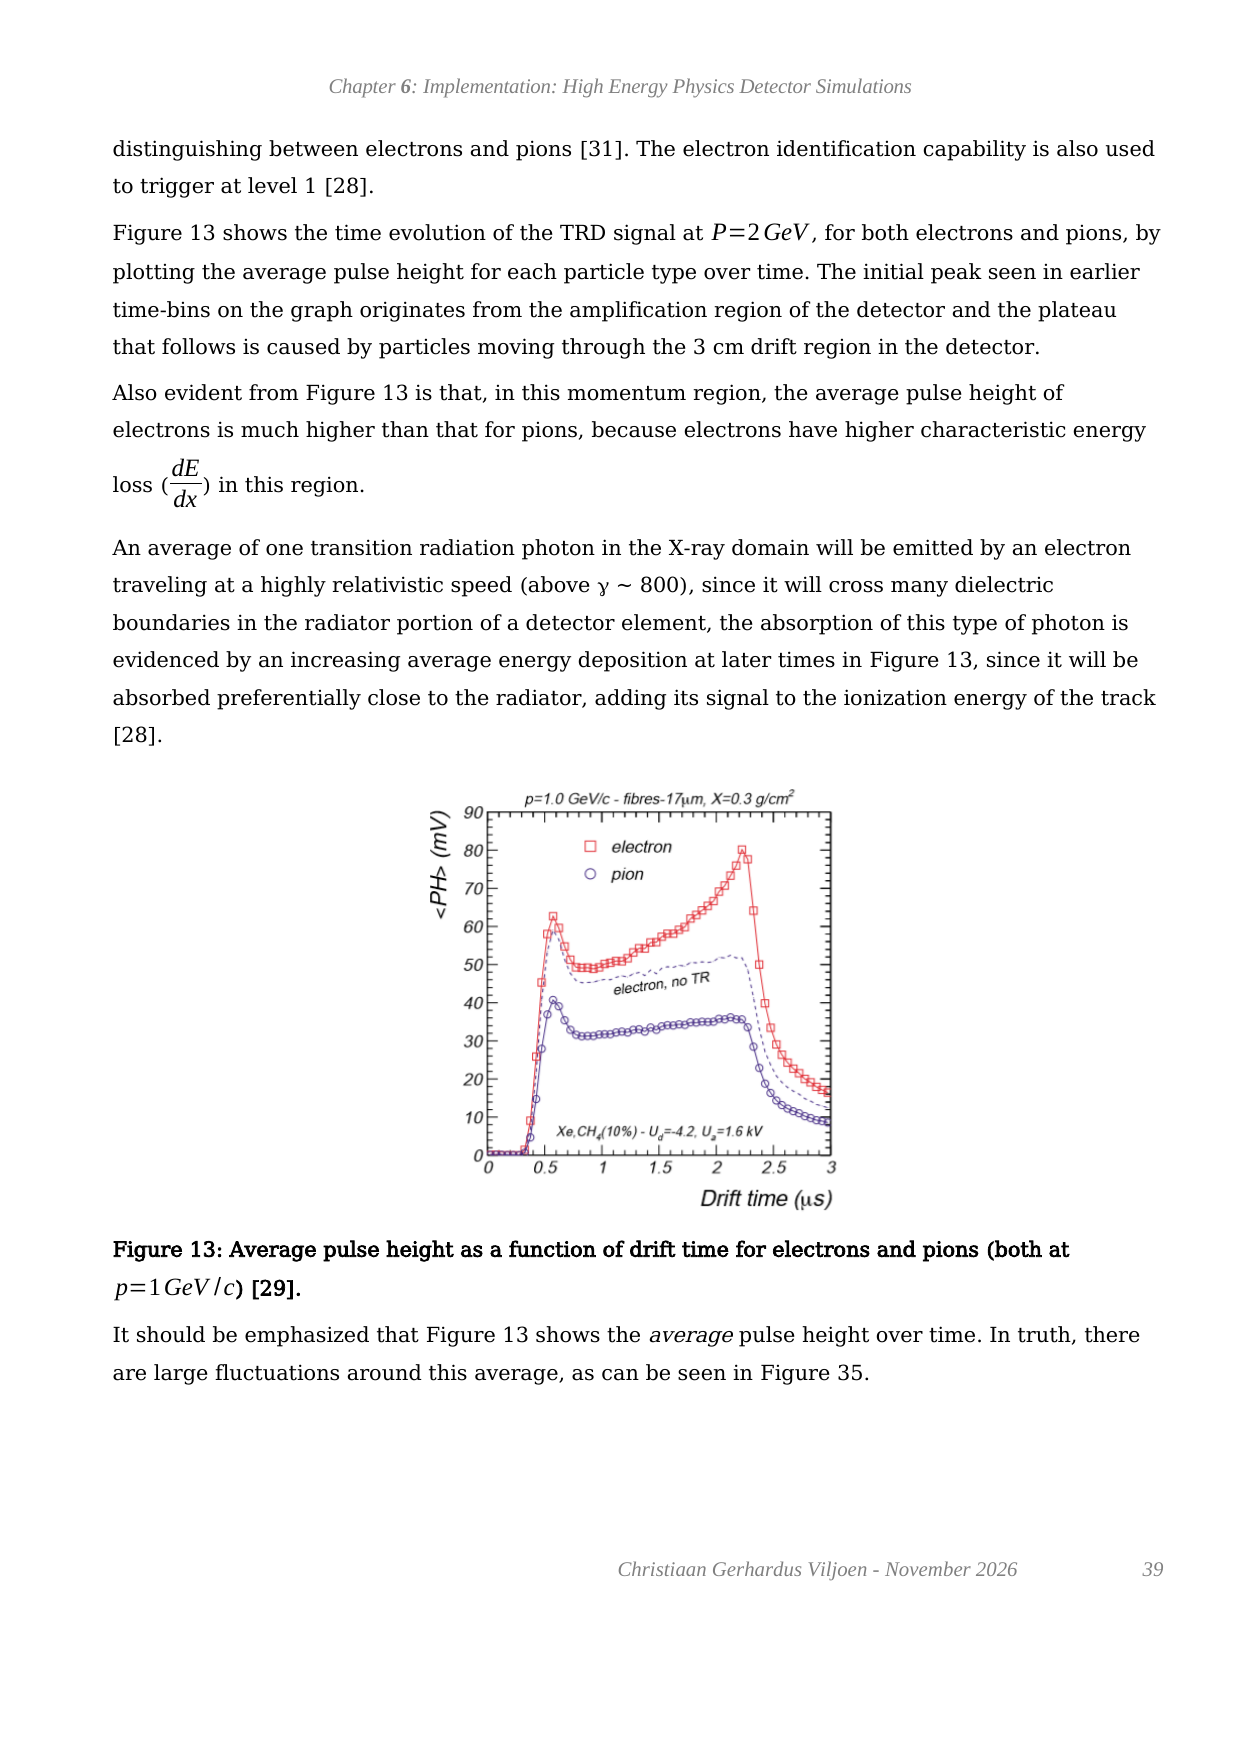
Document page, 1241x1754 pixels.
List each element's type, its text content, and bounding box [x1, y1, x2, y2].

text Figure 13: Average pulse height as a function of drift time for electrons and pions (both at ). [112, 1236, 1165, 1301]
text Also evident from Figure 13 is that, in this momentum region, the average pulse height of electrons is much higher than that for pions, because electrons have higher characteristic energy loss () in this region. [112, 380, 1165, 514]
text An average of one transition radiation photon in the X-ray domain will be emitted by an electron traveling at a highly relativistic speed (above ~ 800), since it will cross many dielectric boundaries in the radiator portion of a detector element, the absorption of this type of photon is evidenced by an increasing average energy deposition at later times in Figure 13, since it will be absorbed preferentially close to the radiator, adding its signal to the ionization energy of the track . [112, 534, 1165, 747]
picture [414, 767, 877, 1216]
text It should be emphasized that Figure 13 shows the average pulse height over time. In truth, there are large fluctuations around this average, as can be seen in Figure 35. [112, 1322, 1165, 1384]
text Figure 13 shows the time evolution of the TRD signal at , for both electrons and pions, by plotting the average pulse height for each particle type over time. The initial peak seen in earlier time-bins on the graph originates from the amplification region of the detector and the plateau that follows is caused by particles moving through the 3 cm drift region in the detector. [112, 219, 1165, 359]
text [112, 135, 1165, 198]
